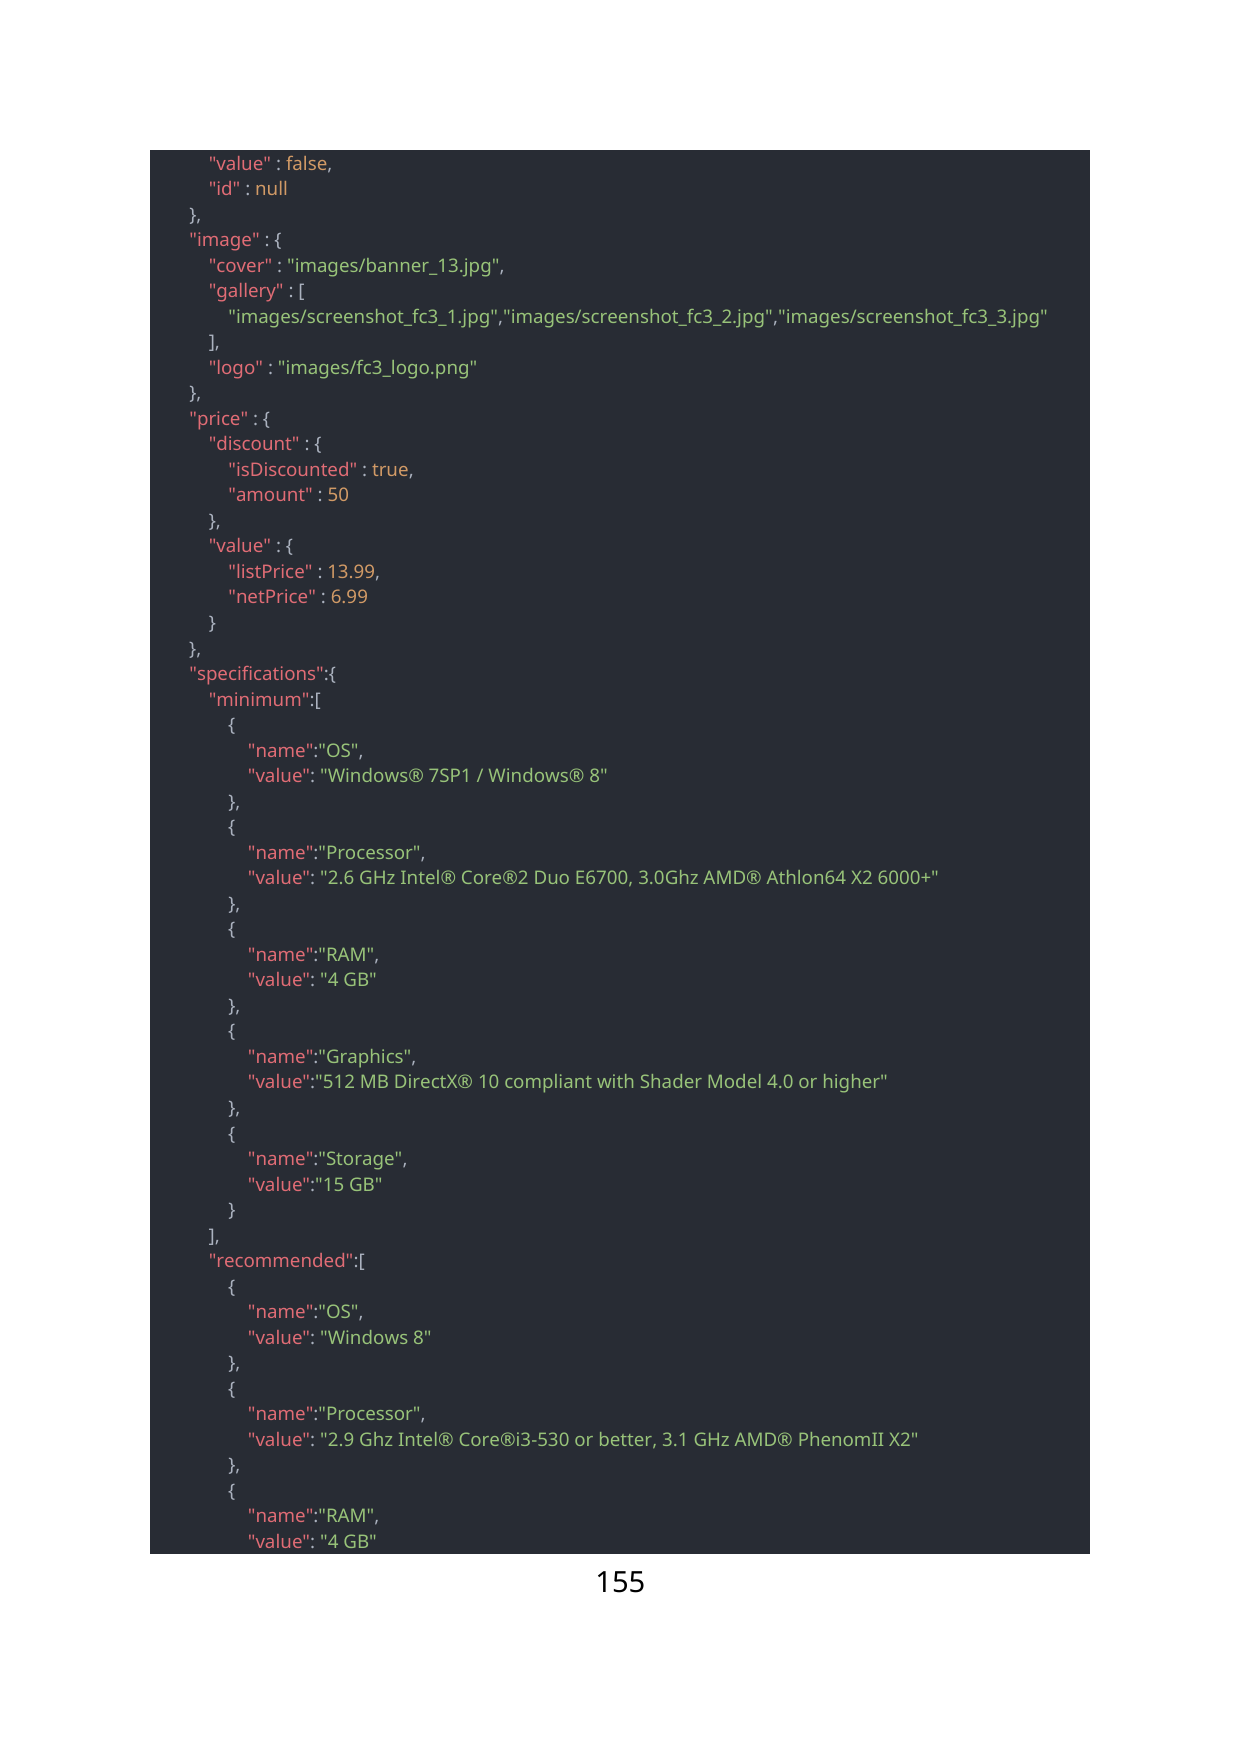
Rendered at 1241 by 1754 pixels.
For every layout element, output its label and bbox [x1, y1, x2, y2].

text [150, 150, 1090, 1554]
